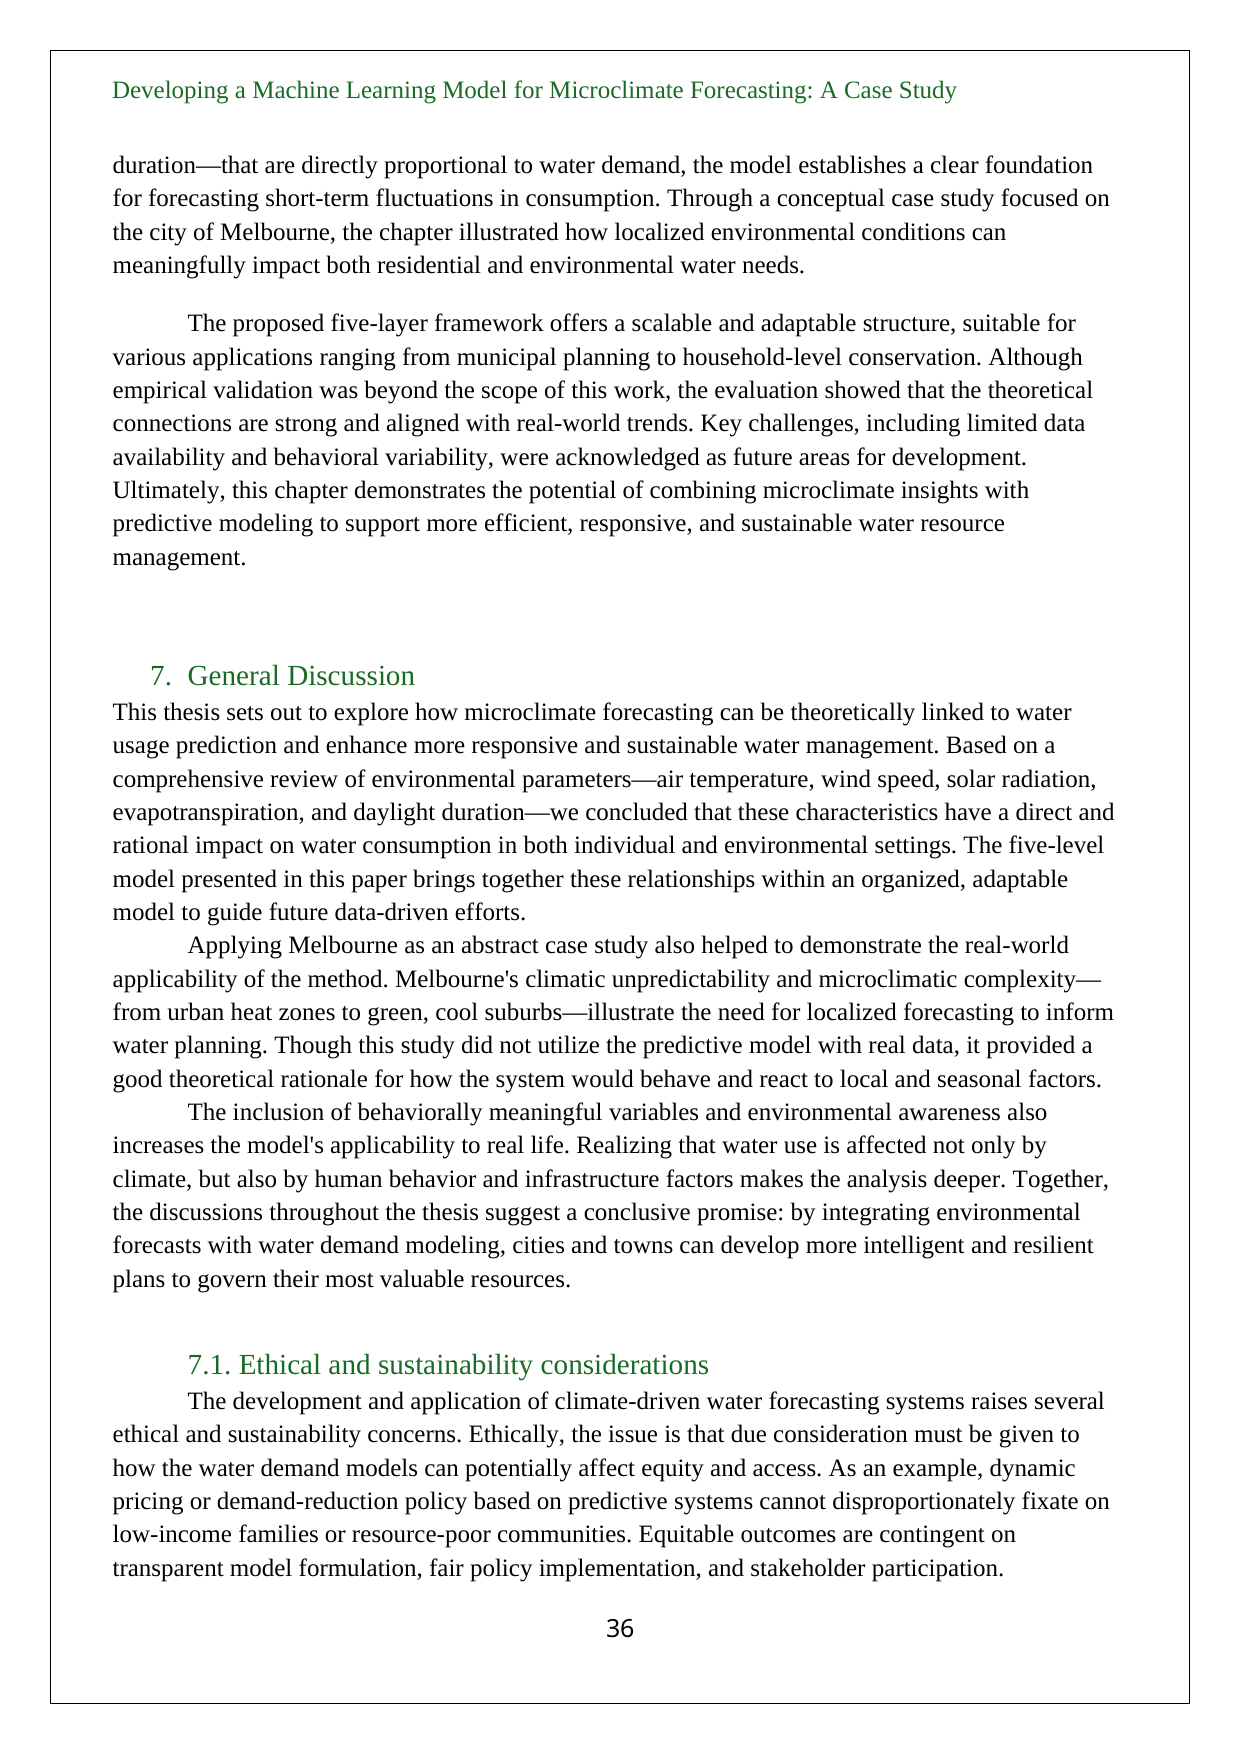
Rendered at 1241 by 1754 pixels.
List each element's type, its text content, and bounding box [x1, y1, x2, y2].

subtitle 7.1. Ethical and sustainability considerations [112, 1347, 1128, 1381]
text Applying Melbourne as an abstract case study also helped to demonstrate the real-world applicability of the method. Melbourne's climatic unpredictability and microclimatic complexity—from urban heat zones to green, cool suburbs—illustrate the need for localized forecasting to inform water planning. Though this study did not utilize the predictive model with real data, it provided a good theoretical rationale for how the system would behave and react to local and seasonal factors. [112, 931, 1128, 1093]
text The proposed five-layer framework offers a scalable and adaptable structure, suitable for various applications ranging from municipal planning to household-level conservation. Although empirical validation was beyond the scope of this work, the evaluation showed that the theoretical connections are strong and aligned with real-world trends. Key challenges, including limited data availability and behavioral variability, were acknowledged as future areas for development. Ultimately, this chapter demonstrates the potential of combining microclimate insights with predictive modeling to support more efficient, responsive, and sustainable water resource management. [112, 308, 1128, 570]
text The development and application of climate-driven water forecasting systems raises several ethical and sustainability concerns. Ethically, the issue is that due consideration must be given to how the water demand models can potentially affect equity and access. As an example, dynamic pricing or demand-reduction policy based on predictive systems cannot disproportionately fixate on low-income families or resource-poor communities. Equitable outcomes are contingent on transparent model formulation, fair policy implementation, and stakeholder participation. [112, 1386, 1128, 1581]
subtitle General Discussion [150, 658, 1128, 692]
text This thesis sets out to explore how microclimate forecasting can be theoretically linked to water usage prediction and enhance more responsive and sustainable water management. Based on a comprehensive review of environmental parameters—air temperature, wind speed, solar radiation, evapotranspiration, and daylight duration—we concluded that these characteristics have a direct and rational impact on water consumption in both individual and environmental settings. The five-level model presented in this paper brings together these relationships within an organized, adaptable model to guide future data-driven efforts. [112, 697, 1128, 926]
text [112, 150, 1128, 279]
text The inclusion of behaviorally meaningful variables and environmental awareness also increases the model's applicability to real life. Realizing that water use is affected not only by climate, but also by human behavior and infrastructure factors makes the analysis deeper. Together, the discussions throughout the thesis suggest a conclusive promise: by integrating environmental forecasts with water demand modeling, cities and towns can develop more intelligent and resilient plans to govern their most valuable resources. [112, 1097, 1128, 1293]
